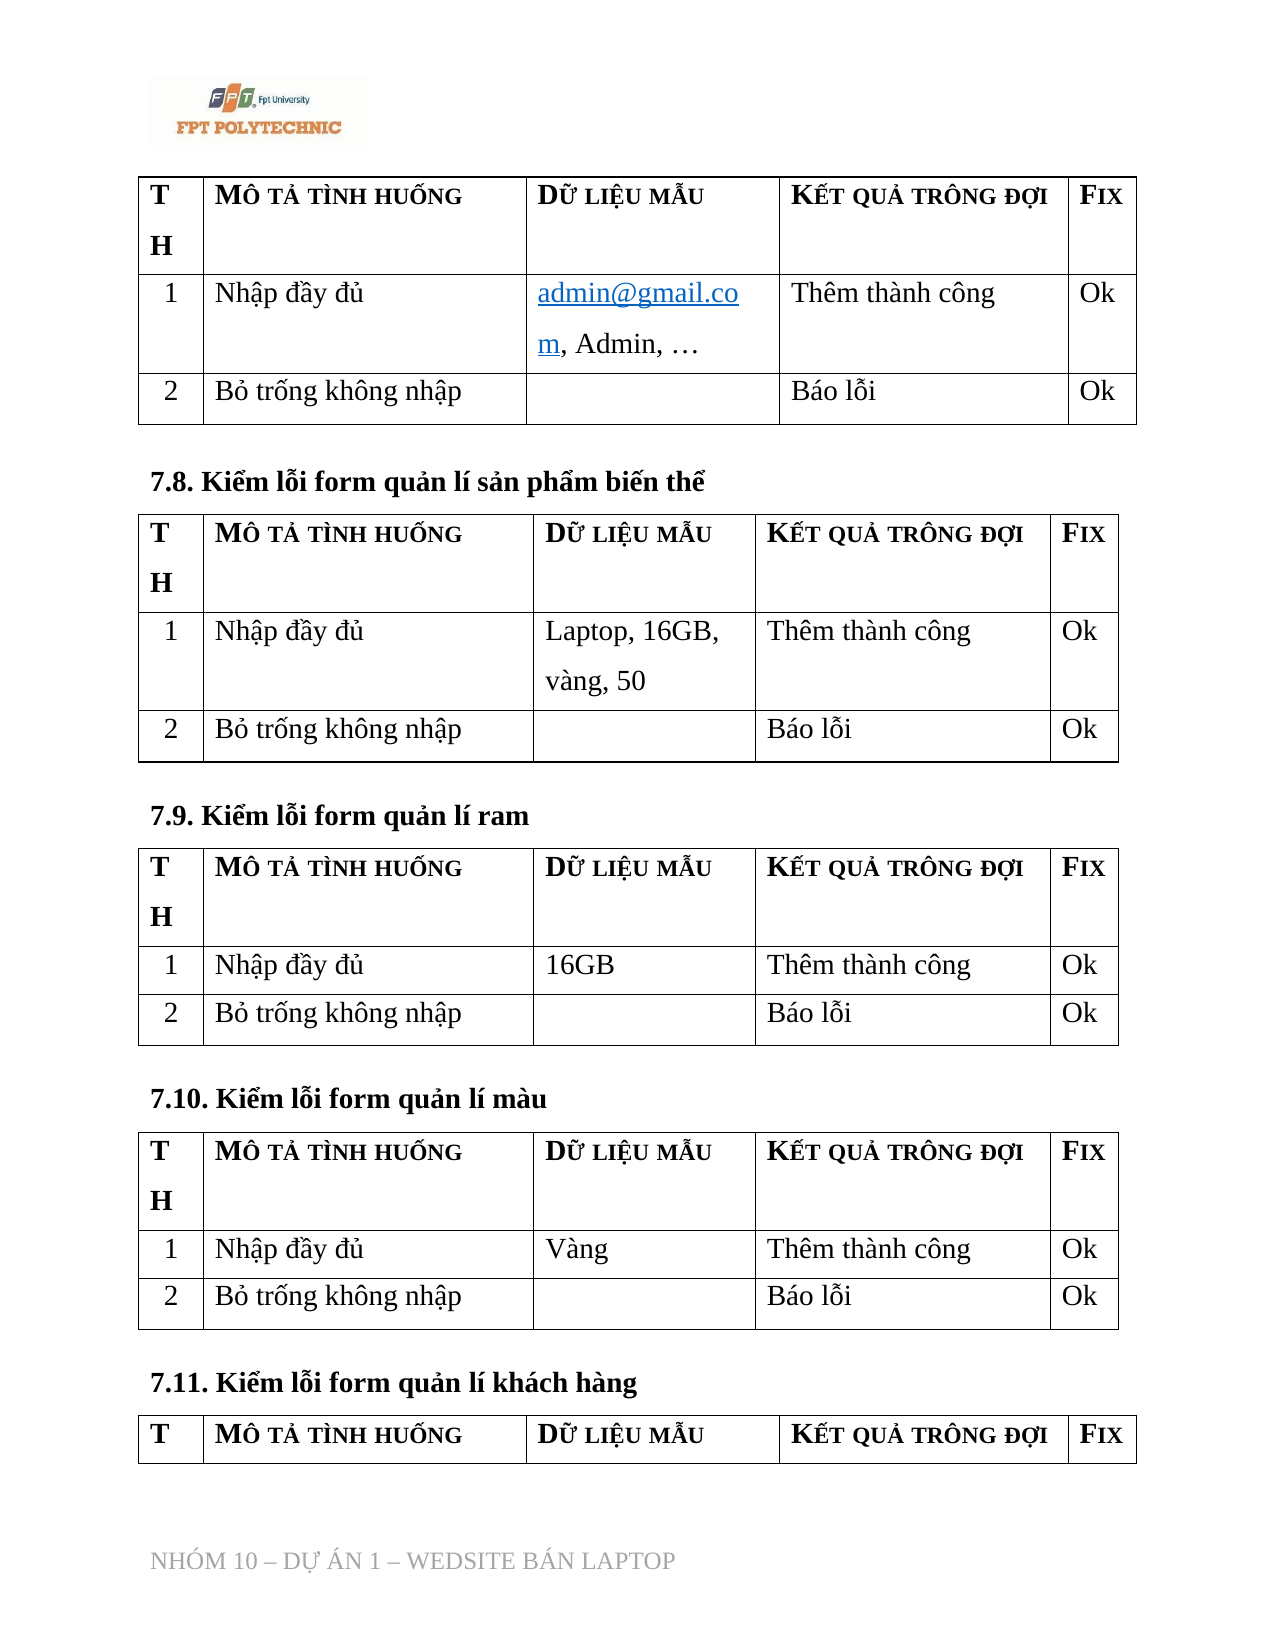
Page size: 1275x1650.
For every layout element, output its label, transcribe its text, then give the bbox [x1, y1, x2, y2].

table_cell [534, 711, 755, 761]
table_header TH [139, 849, 203, 946]
table_cell Ok [1069, 275, 1136, 372]
subtitle 7.10. Kiểm lỗi form quản lí màu [150, 1081, 1125, 1115]
table_cell Nhập đầy đủ [204, 947, 533, 994]
table_cell [527, 374, 779, 424]
table_cell Bỏ trống không nhập [204, 995, 533, 1045]
table_cell [534, 995, 755, 1045]
table_cell Ok [1051, 995, 1118, 1045]
table_header Dữ liệu mẫu [534, 849, 755, 946]
table_cell 2 [139, 995, 203, 1045]
table_cell Thêm thành công [756, 947, 1050, 994]
table_header Kết quả trông đợi [756, 1133, 1050, 1230]
table_cell Bỏ trống không nhập [204, 1279, 533, 1329]
table_header Dữ liệu mẫu [527, 1416, 779, 1463]
table_header Kết quả trông đợi [780, 1416, 1068, 1463]
table_header Fix [1069, 178, 1136, 274]
table_cell Ok [1069, 374, 1136, 424]
table_cell 1 [139, 947, 203, 994]
table_header Kết quả trông đợi [756, 515, 1050, 612]
table_cell admin@gmail.com, Admin, … [527, 275, 779, 372]
table_cell Vàng [534, 1231, 755, 1277]
table_cell Ok [1051, 1231, 1118, 1277]
table_cell Laptop, 16GB, vàng, 50 [534, 613, 755, 710]
table_cell Ok [1051, 711, 1118, 761]
table_header Fix [1051, 1133, 1118, 1230]
table_header TH [139, 515, 203, 612]
table_cell Thêm thành công [756, 613, 1050, 710]
table_header Fix [1051, 515, 1118, 612]
table_cell Nhập đầy đủ [204, 1231, 533, 1277]
table_header Kết quả trông đợi [780, 178, 1068, 274]
table_header Dữ liệu mẫu [534, 515, 755, 612]
table_cell 1 [139, 1231, 203, 1277]
table_cell Nhập đầy đủ [204, 613, 533, 710]
table_cell Thêm thành công [756, 1231, 1050, 1277]
table_cell Bỏ trống không nhập [204, 711, 533, 761]
table_header TH [139, 1133, 203, 1230]
table_header Dữ liệu mẫu [534, 1133, 755, 1230]
table_header Kết quả trông đợi [756, 849, 1050, 946]
table_cell Thêm thành công [780, 275, 1068, 372]
table_cell Báo lỗi [756, 1279, 1050, 1329]
table_header TH [139, 178, 203, 274]
subtitle 7.11. Kiểm lỗi form quản lí khách hàng [150, 1365, 1125, 1399]
table_cell 2 [139, 711, 203, 761]
table_header Mô tả tình huống [204, 515, 533, 612]
table_header Mô tả tình huống [204, 1416, 526, 1463]
table_cell Báo lỗi [780, 374, 1068, 424]
table_cell Nhập đầy đủ [204, 275, 526, 372]
table_cell 1 [139, 275, 203, 372]
table_cell 2 [139, 1279, 203, 1329]
table_cell 2 [139, 374, 203, 424]
picture [150, 75, 368, 146]
table_header Mô tả tình huống [204, 849, 533, 946]
table_cell 16GB [534, 947, 755, 994]
table_cell Báo lỗi [756, 711, 1050, 761]
table_cell Ok [1051, 613, 1118, 710]
table_cell 1 [139, 613, 203, 710]
table_header Fix [1069, 1416, 1136, 1463]
table_cell Ok [1051, 1279, 1118, 1329]
table_header Mô tả tình huống [204, 1133, 533, 1230]
subtitle 7.8. Kiểm lỗi form quản lí sản phẩm biến thể [150, 464, 1125, 497]
table_header Dữ liệu mẫu [527, 178, 779, 274]
table_cell Báo lỗi [756, 995, 1050, 1045]
table_header TH [139, 1416, 203, 1463]
table_cell Bỏ trống không nhập [204, 374, 526, 424]
table_header Fix [1051, 849, 1118, 946]
table_cell Ok [1051, 947, 1118, 994]
table_header Mô tả tình huống [204, 178, 526, 274]
table_cell [534, 1279, 755, 1329]
subtitle 7.9. Kiểm lỗi form quản lí ram [150, 798, 1125, 831]
